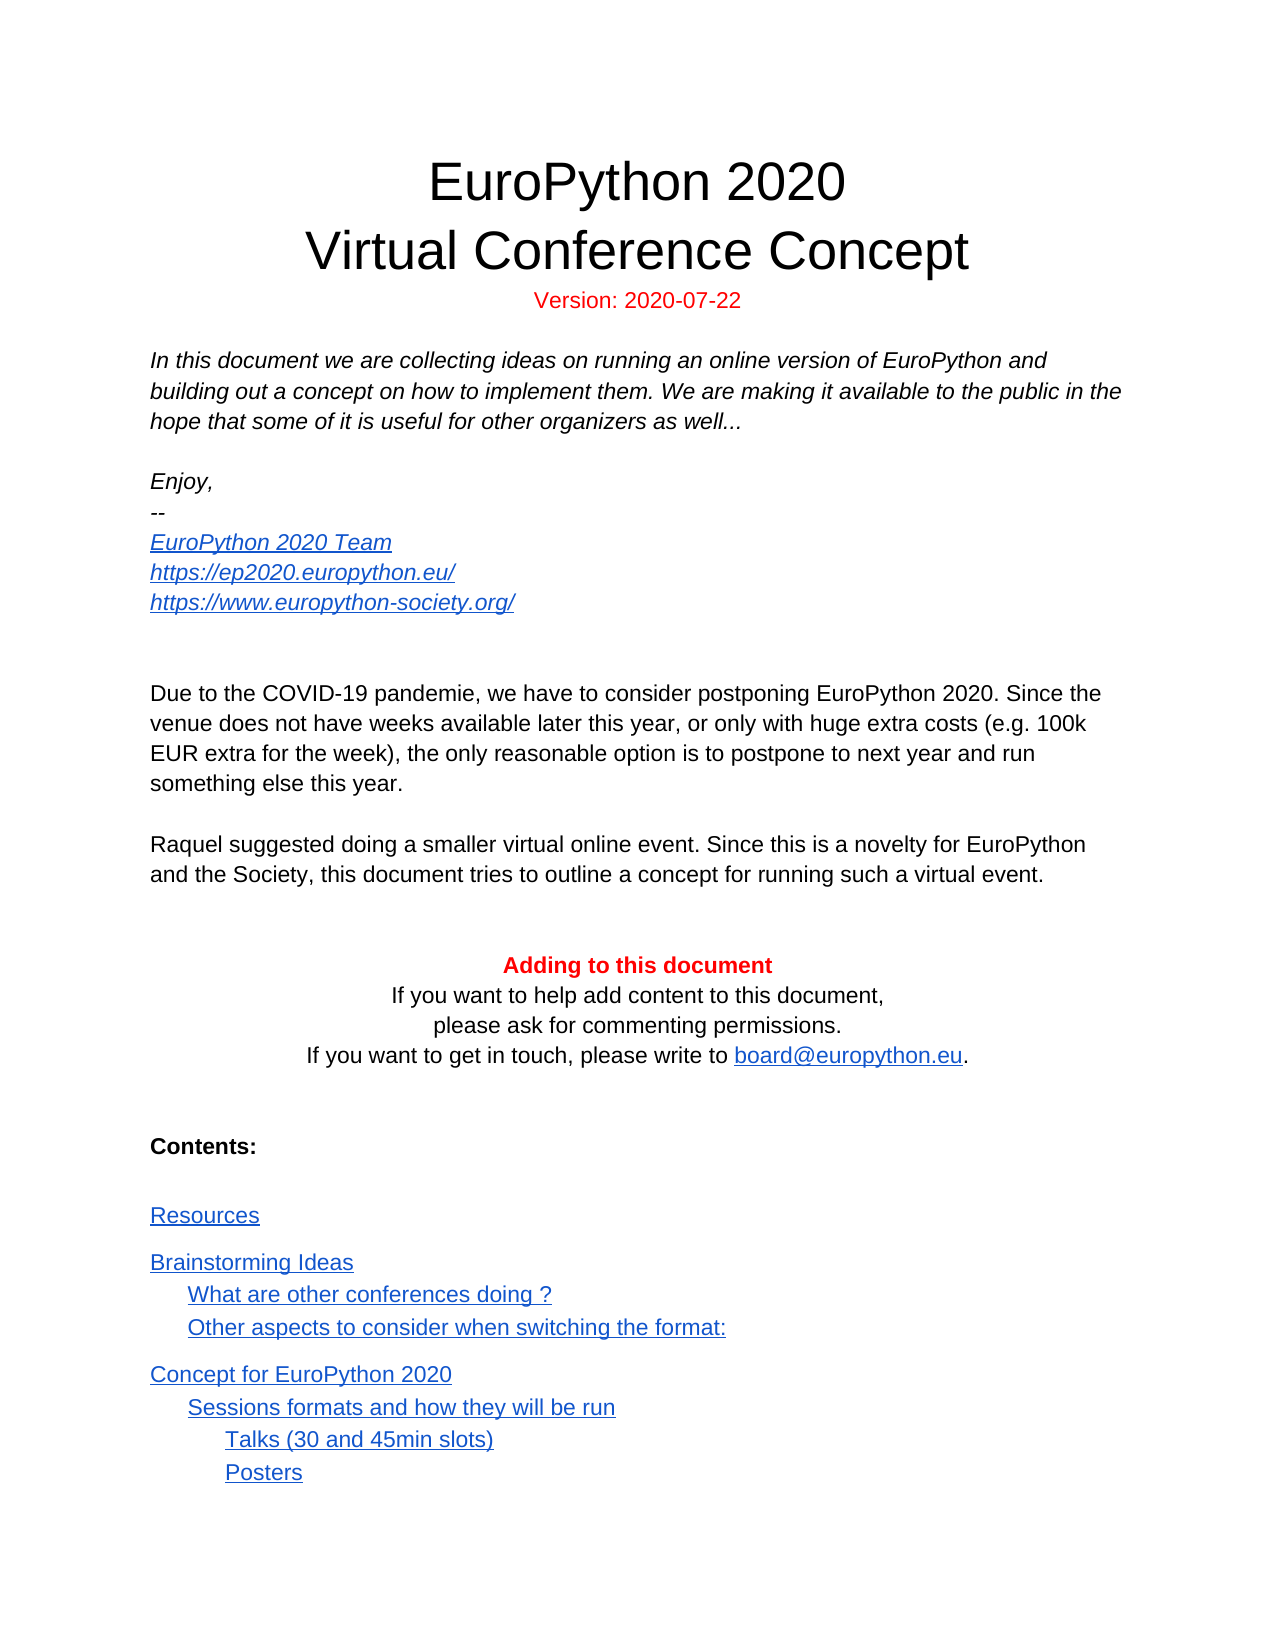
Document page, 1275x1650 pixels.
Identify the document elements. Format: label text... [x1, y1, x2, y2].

text -- [150, 498, 1125, 525]
text EuroPython 2020 Team [150, 529, 1125, 555]
text In this document we are collecting ideas on running an online version of EuroPython and building out a concept on how to implement them. We are making it available to the public in the hope that some of it is useful for other organizers as well... [150, 347, 1125, 434]
text Enjoy, [150, 468, 1125, 495]
title EuroPython 2020 [150, 150, 1125, 212]
text If you want to get in touch, please write to board@europython.eu. [150, 1042, 1125, 1069]
text https://ep2020.europython.eu/ [150, 559, 1125, 585]
text Raquel suggested doing a smaller virtual online event. Since this is a novelty for EuroPython and the Society, this document tries to outline a concept for running such a virtual event. [150, 831, 1125, 887]
text Contents: [150, 1133, 1125, 1159]
text Version: 2020-07-22 [150, 287, 1125, 313]
title Virtual Conference Concept [150, 218, 1125, 281]
text Due to the COVID-19 pandemie, we have to consider postponing EuroPython 2020. Since the venue does not have weeks available later this year, or only with huge extra costs (e.g. 100k EUR extra for the week), the only reasonable option is to postpone to next year and run something else this year. [150, 680, 1125, 797]
text Adding to this document [150, 952, 1125, 978]
text https://www.europython-society.org/ [150, 589, 1125, 616]
text If you want to help add content to this document, please ask for commenting permissions. [150, 982, 1125, 1038]
